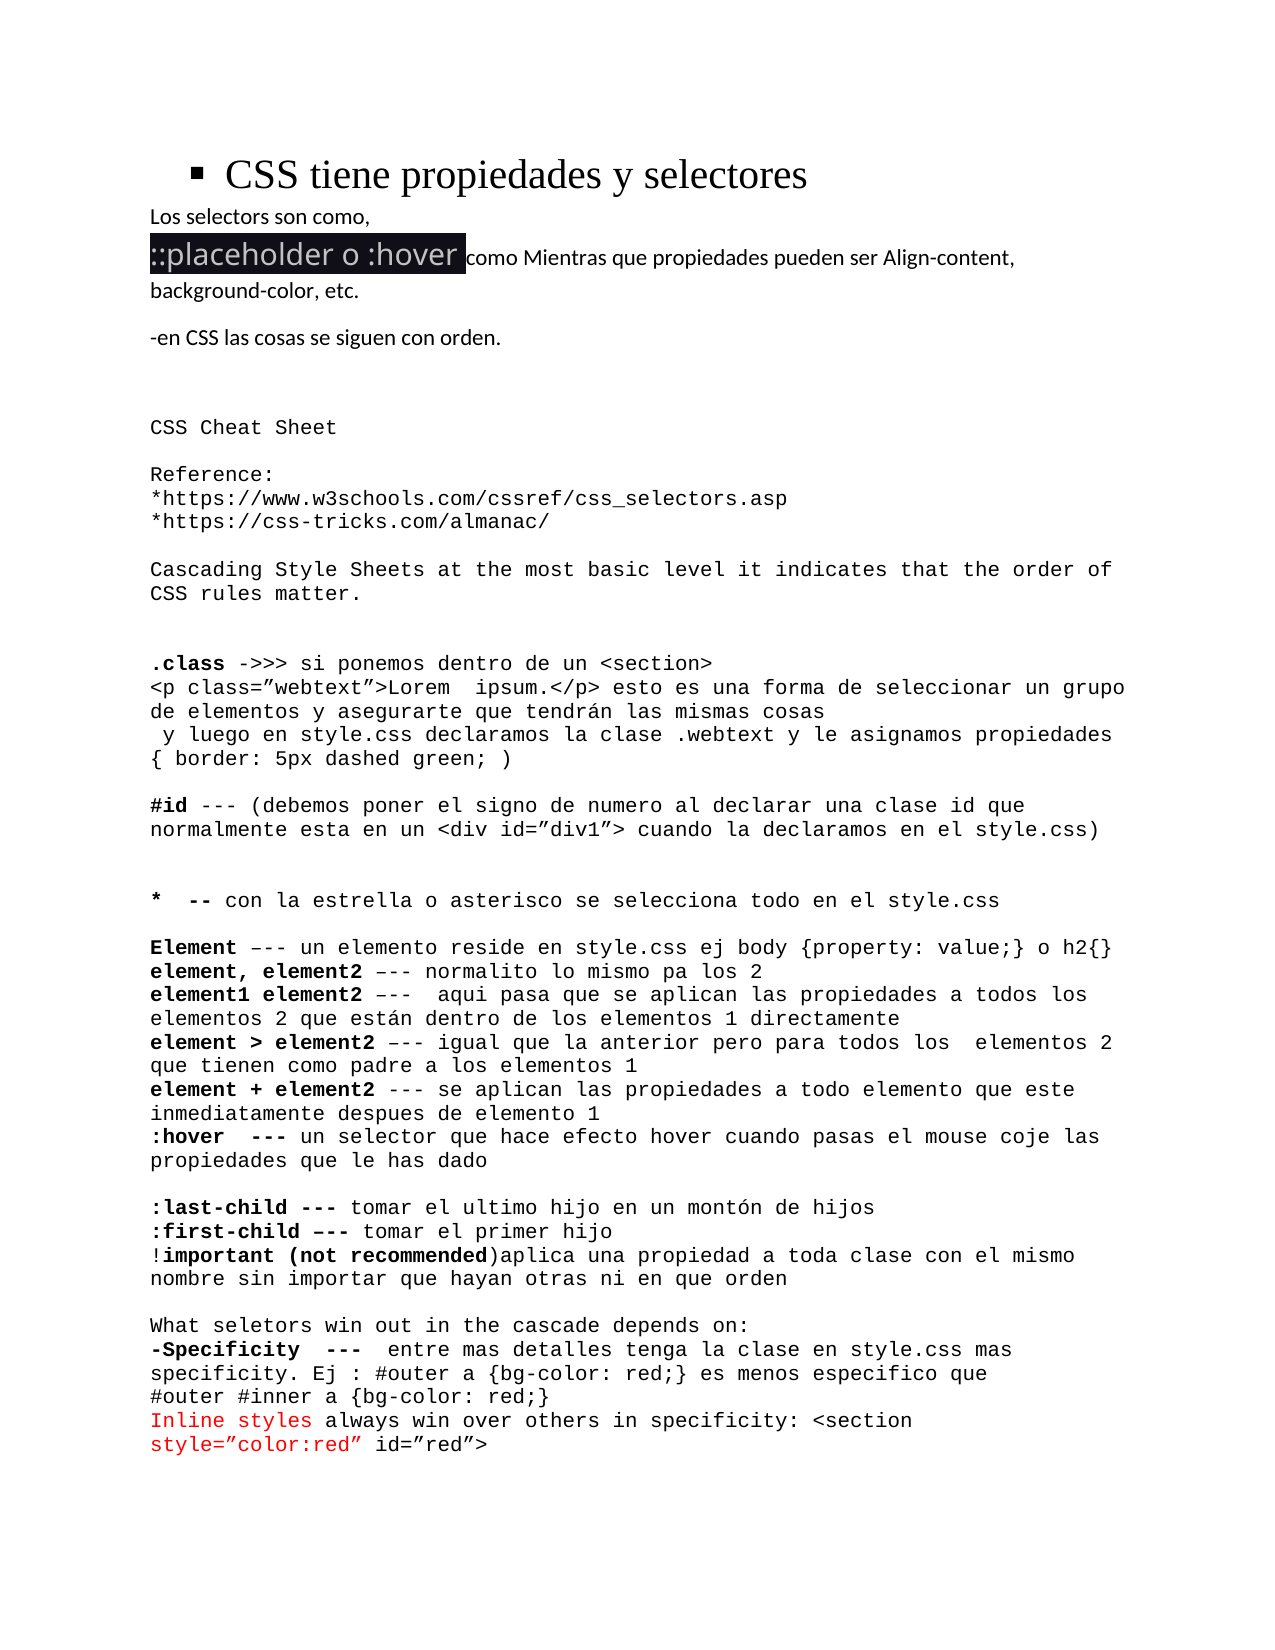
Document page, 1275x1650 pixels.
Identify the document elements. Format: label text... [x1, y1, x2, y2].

text *https://www.w3schools.com/cssref/css_selectors.asp [150, 488, 1125, 512]
text -Specificity --- entre mas detalles tenga la clase en style.css mas specificity. Ej : #outer a {bg-color: red;} es menos especifico que [150, 1339, 1125, 1386]
text CSS Cheat Sheet [150, 417, 1125, 441]
text #id --- (debemos poner el signo de numero al declarar una clase id que normalmente esta en un <div id=”div1”> cuando la declaramos en el style.css) [150, 795, 1125, 843]
text .class ->>> si ponemos dentro de un <section> [150, 653, 1125, 677]
text -en CSS las cosas se siguen con orden. [150, 323, 1125, 351]
text Reference: [150, 464, 1125, 488]
text Inline styles always win over others in specificity: <section style=”color:red” id=”red”> [150, 1410, 1125, 1457]
text :last-child --- tomar el ultimo hijo en un montón de hijos [150, 1197, 1125, 1221]
text What seletors win out in the cascade depends on: [150, 1316, 1125, 1339]
subtitle CSS tiene propiedades y selectores [187, 150, 1125, 198]
text y luego en style.css declaramos la clase .webtext y le asignamos propiedades { border: 5px dashed green; ) [150, 724, 1125, 772]
text Element –-- un elemento reside en style.css ej body {property: value;} o h2{} [150, 937, 1125, 961]
text element, element2 –-- normalito lo mismo pa los 2 [150, 961, 1125, 984]
text :hover --- un selector que hace efecto hover cuando pasas el mouse coje las propiedades que le has dado [150, 1126, 1125, 1174]
text element > element2 –-- igual que la anterior pero para todos los elementos 2 que tienen como padre a los elementos 1 [150, 1032, 1125, 1079]
text #outer #inner a {bg-color: red;} [150, 1386, 1125, 1410]
text Los selectors son como, ::placeholder o :hover como Mientras que propiedades pueden ser Align-content, background-color, etc. [150, 202, 1125, 304]
text Cascading Style Sheets at the most basic level it indicates that the order of CSS rules matter. [150, 559, 1125, 606]
text !important (not recommended)aplica una propiedad a toda clase con el mismo nombre sin importar que hayan otras ni en que orden [150, 1244, 1125, 1292]
text *https://css-tricks.com/almanac/ [150, 512, 1125, 535]
text element1 element2 –-- aqui pasa que se aplican las propiedades a todos los elementos 2 que están dentro de los elementos 1 directamente [150, 984, 1125, 1032]
text element + element2 --- se aplican las propiedades a todo elemento que este inmediatamente despues de elemento 1 [150, 1079, 1125, 1126]
text :first-child –-- tomar el primer hijo [150, 1221, 1125, 1244]
text * -- con la estrella o asterisco se selecciona todo en el style.css [150, 890, 1125, 913]
text <p class=”webtext”>Lorem ipsum.</p> esto es una forma de seleccionar un grupo de elementos y asegurarte que tendrán las mismas cosas [150, 677, 1125, 724]
